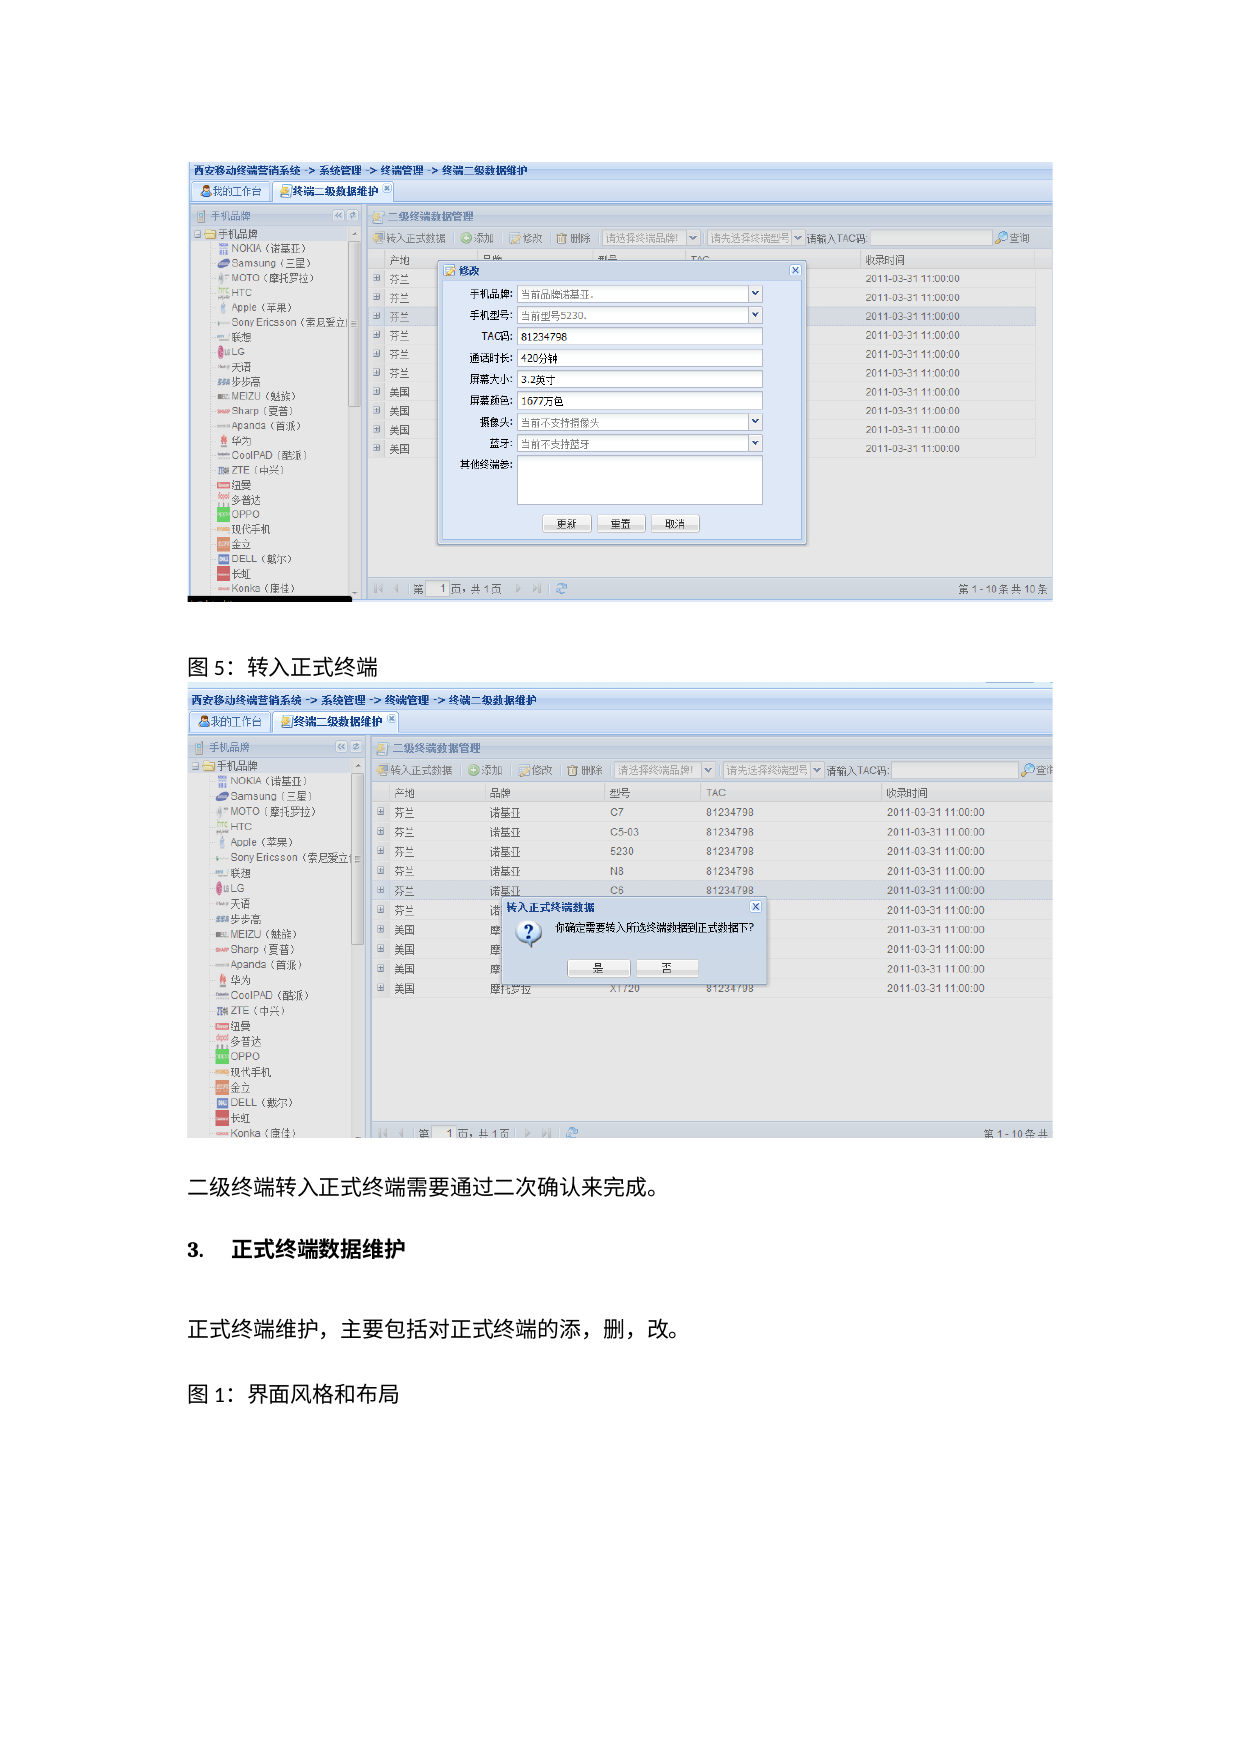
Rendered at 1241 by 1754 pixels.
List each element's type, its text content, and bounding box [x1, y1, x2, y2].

text 正式终端维护，主要包括对正式终端的添，删，改。 [187, 1312, 1053, 1344]
text 图1：界面风格和布局 [187, 1377, 1053, 1409]
picture [187, 162, 1053, 602]
picture [187, 682, 1053, 1138]
subtitle 正式终端数据维护 [187, 1231, 1053, 1264]
text 图5：转入正式终端 [187, 649, 1053, 682]
text 二级终端转入正式终端需要通过二次确认来完成。 [187, 1169, 1053, 1202]
